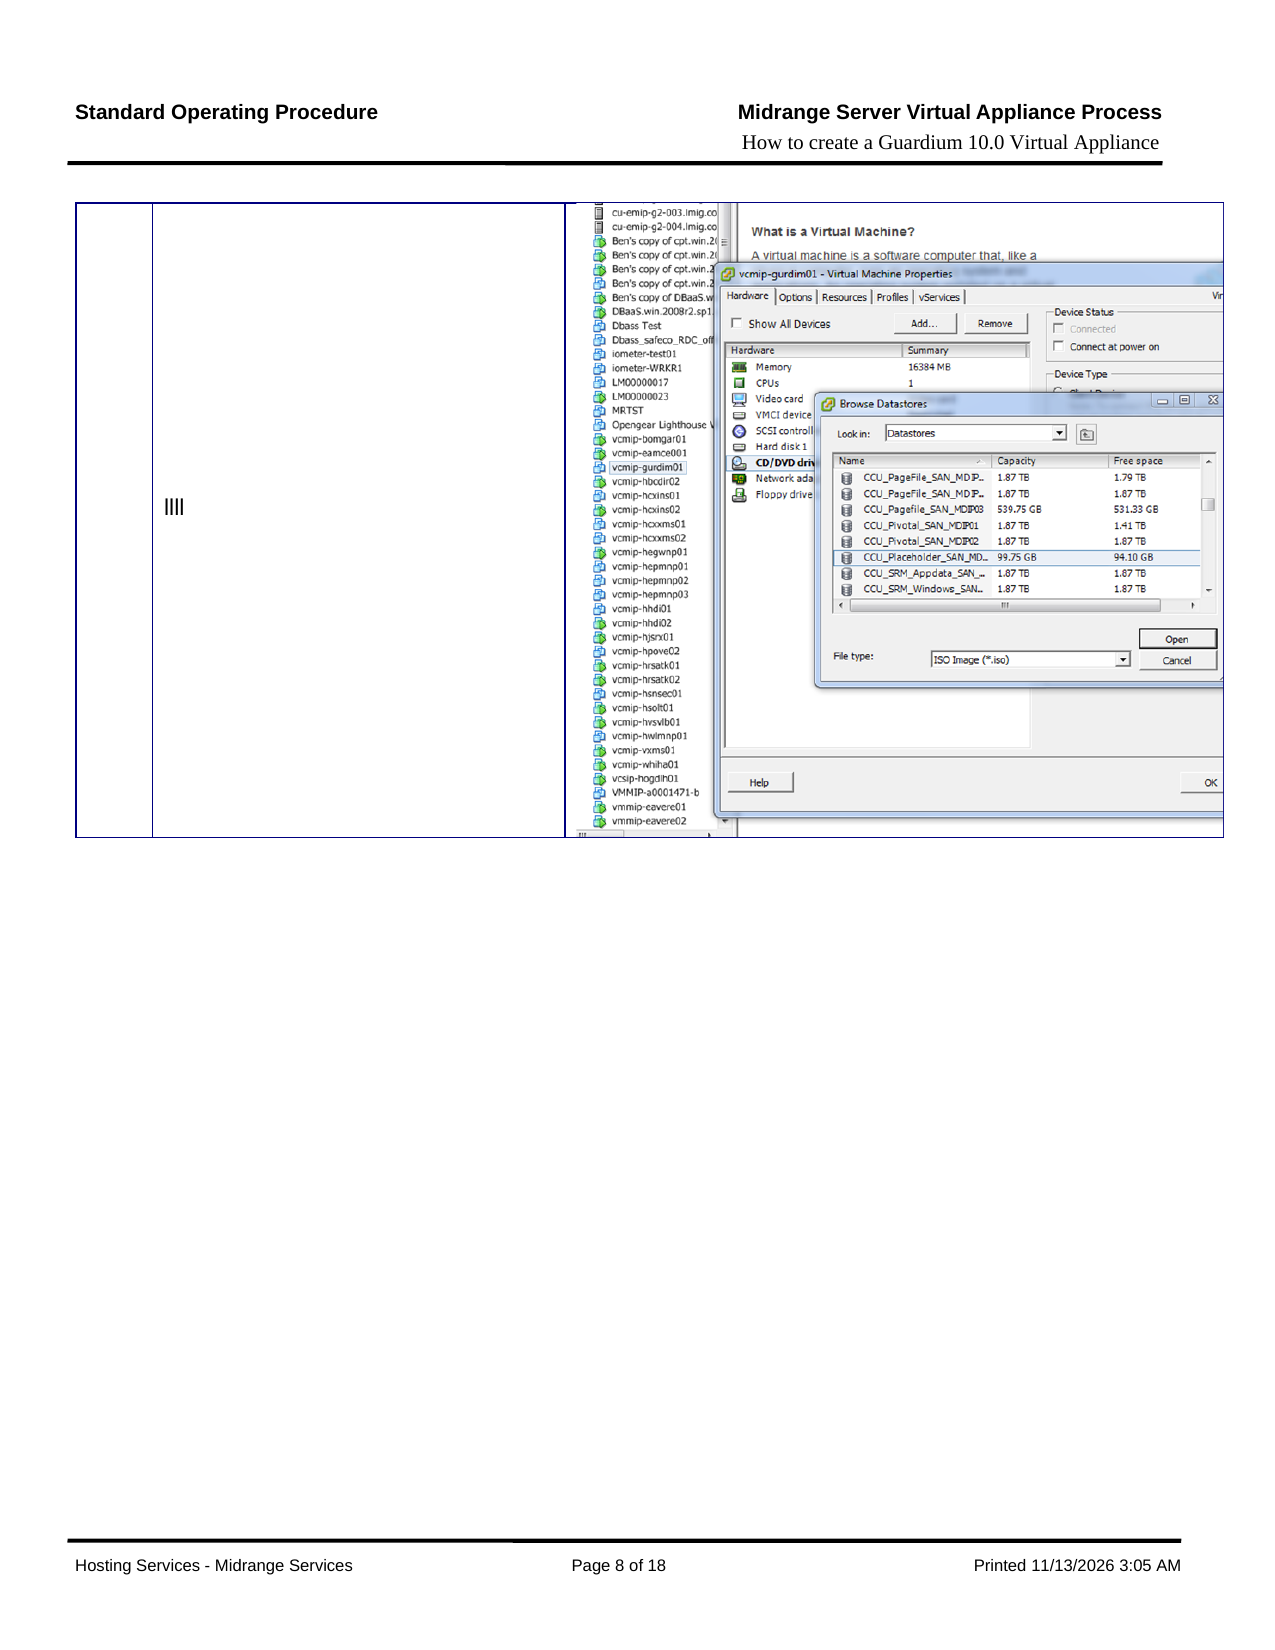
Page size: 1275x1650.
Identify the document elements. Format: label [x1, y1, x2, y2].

table_cell [153, 204, 564, 837]
table_cell [77, 204, 152, 837]
picture [576, 203, 1224, 837]
table_cell [566, 204, 576, 837]
